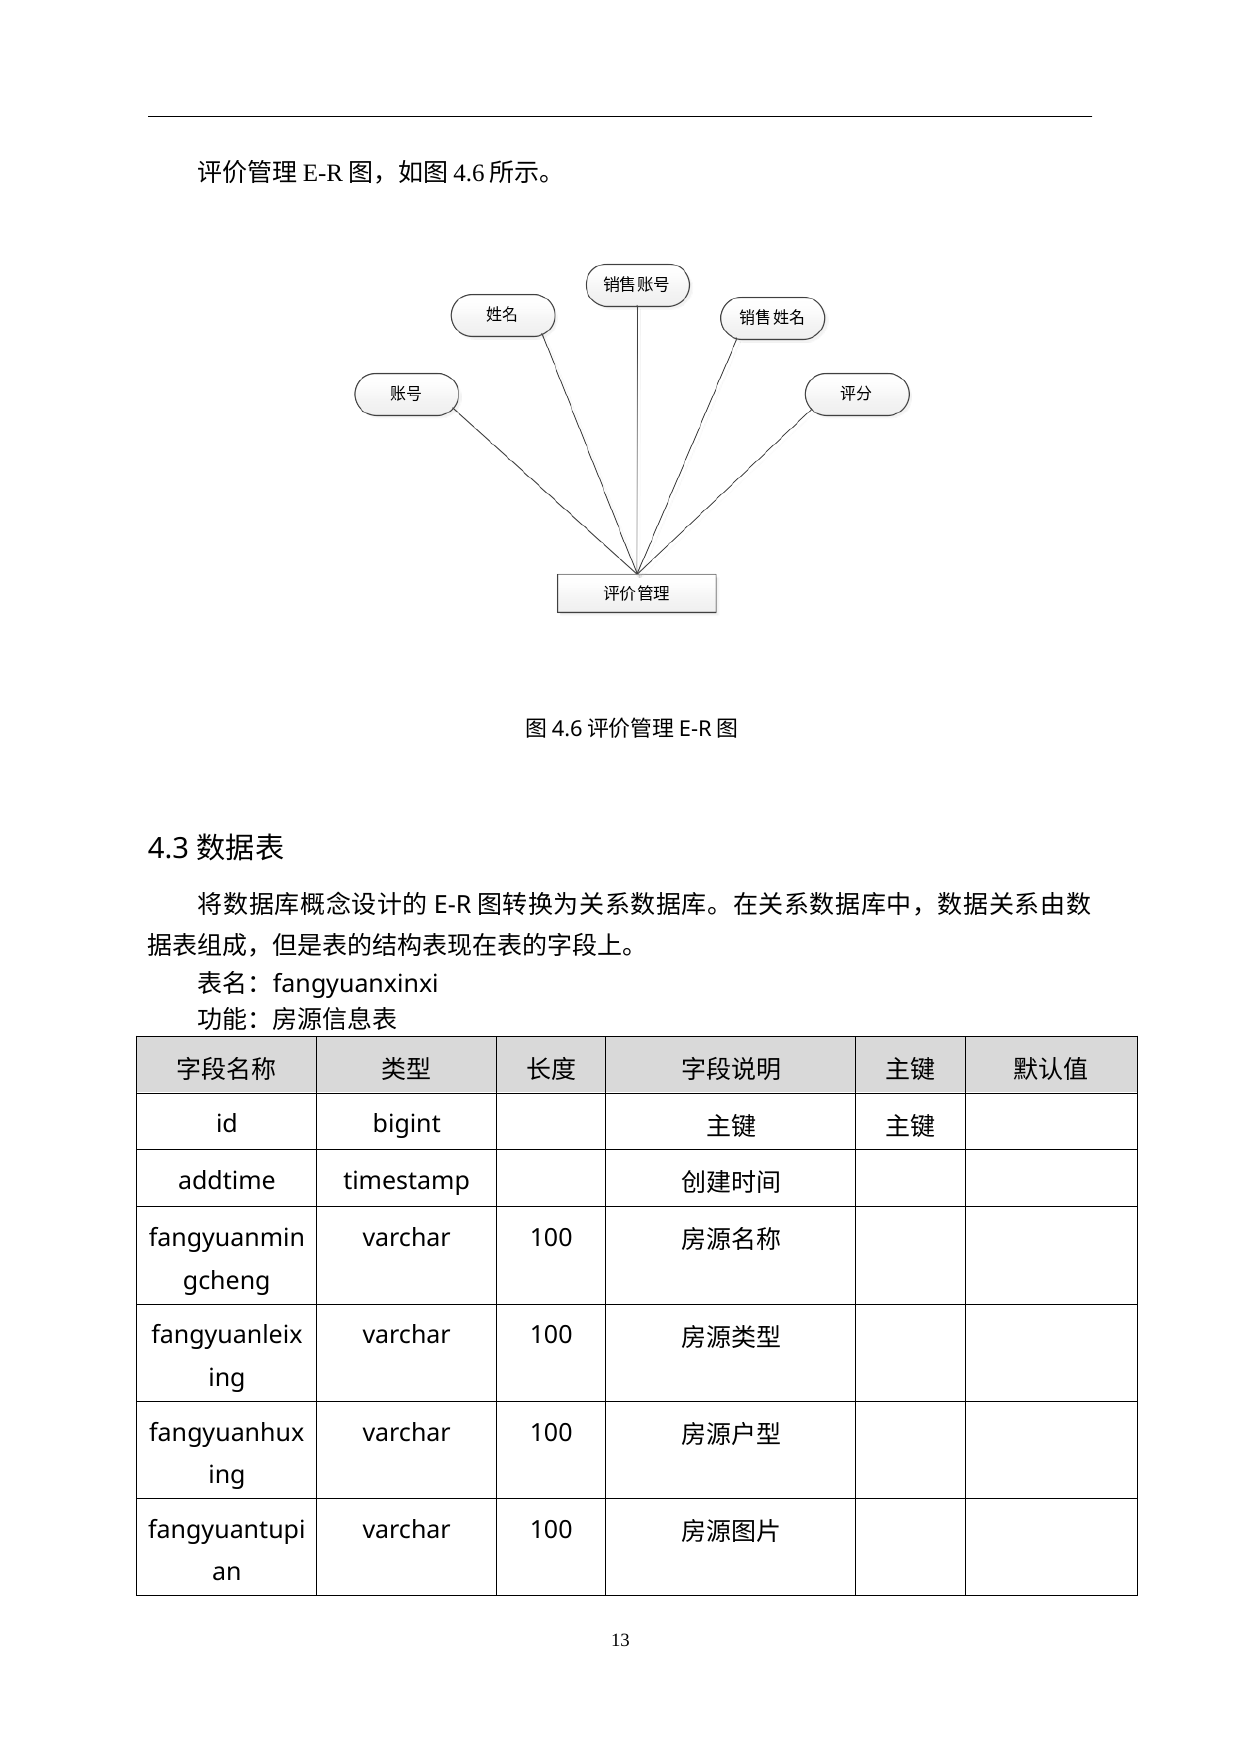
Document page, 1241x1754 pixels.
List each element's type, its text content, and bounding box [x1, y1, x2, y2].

table_cell fangyuanmingcheng [137, 1207, 316, 1303]
subtitle 4.3 数据表 [148, 826, 1092, 867]
table_cell 房源类型 [606, 1305, 855, 1401]
table_cell 100 [497, 1207, 605, 1303]
table_cell addtime [137, 1150, 316, 1206]
table_cell 主键 [856, 1094, 965, 1149]
table_cell [966, 1305, 1137, 1401]
table_cell timestamp [317, 1150, 496, 1206]
table_header 类型 [317, 1037, 496, 1092]
text 图4.6评价管理E-R图 [148, 711, 1092, 742]
table_header 默认值 [966, 1037, 1137, 1092]
table_cell [856, 1150, 965, 1206]
text 表名：fangyuanxinxi [148, 963, 1092, 999]
table_cell 100 [497, 1402, 605, 1498]
text 将数据库概念设计的E-R图转换为关系数据库。在关系数据库中，数据关系由数据表组成，但是表的结构表现在表的字段上。 [148, 880, 1092, 963]
table_cell [966, 1402, 1137, 1498]
table_cell fangyuanhuxing [137, 1402, 316, 1498]
table_cell [856, 1499, 965, 1595]
text 功能：房源信息表 [148, 999, 1092, 1036]
table_cell 100 [497, 1305, 605, 1401]
table_header 主键 [856, 1037, 965, 1092]
table_cell varchar [317, 1207, 496, 1303]
table_cell id [137, 1094, 316, 1149]
table_header 字段说明 [606, 1037, 855, 1092]
table_cell [856, 1207, 965, 1303]
table_cell fangyuantupian [137, 1499, 316, 1595]
table_cell 房源名称 [606, 1207, 855, 1303]
table_cell 房源图片 [606, 1499, 855, 1595]
table_cell bigint [317, 1094, 496, 1149]
table_cell 100 [497, 1499, 605, 1595]
table_cell 主键 [606, 1094, 855, 1149]
table_cell varchar [317, 1499, 496, 1595]
table_cell [856, 1305, 965, 1401]
table_cell varchar [317, 1402, 496, 1498]
table_cell [966, 1207, 1137, 1303]
table_cell varchar [317, 1305, 496, 1401]
table_cell [497, 1150, 605, 1206]
table_cell [966, 1499, 1137, 1595]
table_header 长度 [497, 1037, 605, 1092]
table_cell [856, 1402, 965, 1498]
table_cell 房源户型 [606, 1402, 855, 1498]
table_cell [497, 1094, 605, 1149]
table_header 字段名称 [137, 1037, 316, 1092]
table_cell fangyuanleixing [137, 1305, 316, 1401]
table_cell 创建时间 [606, 1150, 855, 1206]
table_cell [966, 1094, 1137, 1149]
text 评价管理E-R图，如图4.6所示。 [148, 148, 1092, 189]
table_cell [966, 1150, 1137, 1206]
